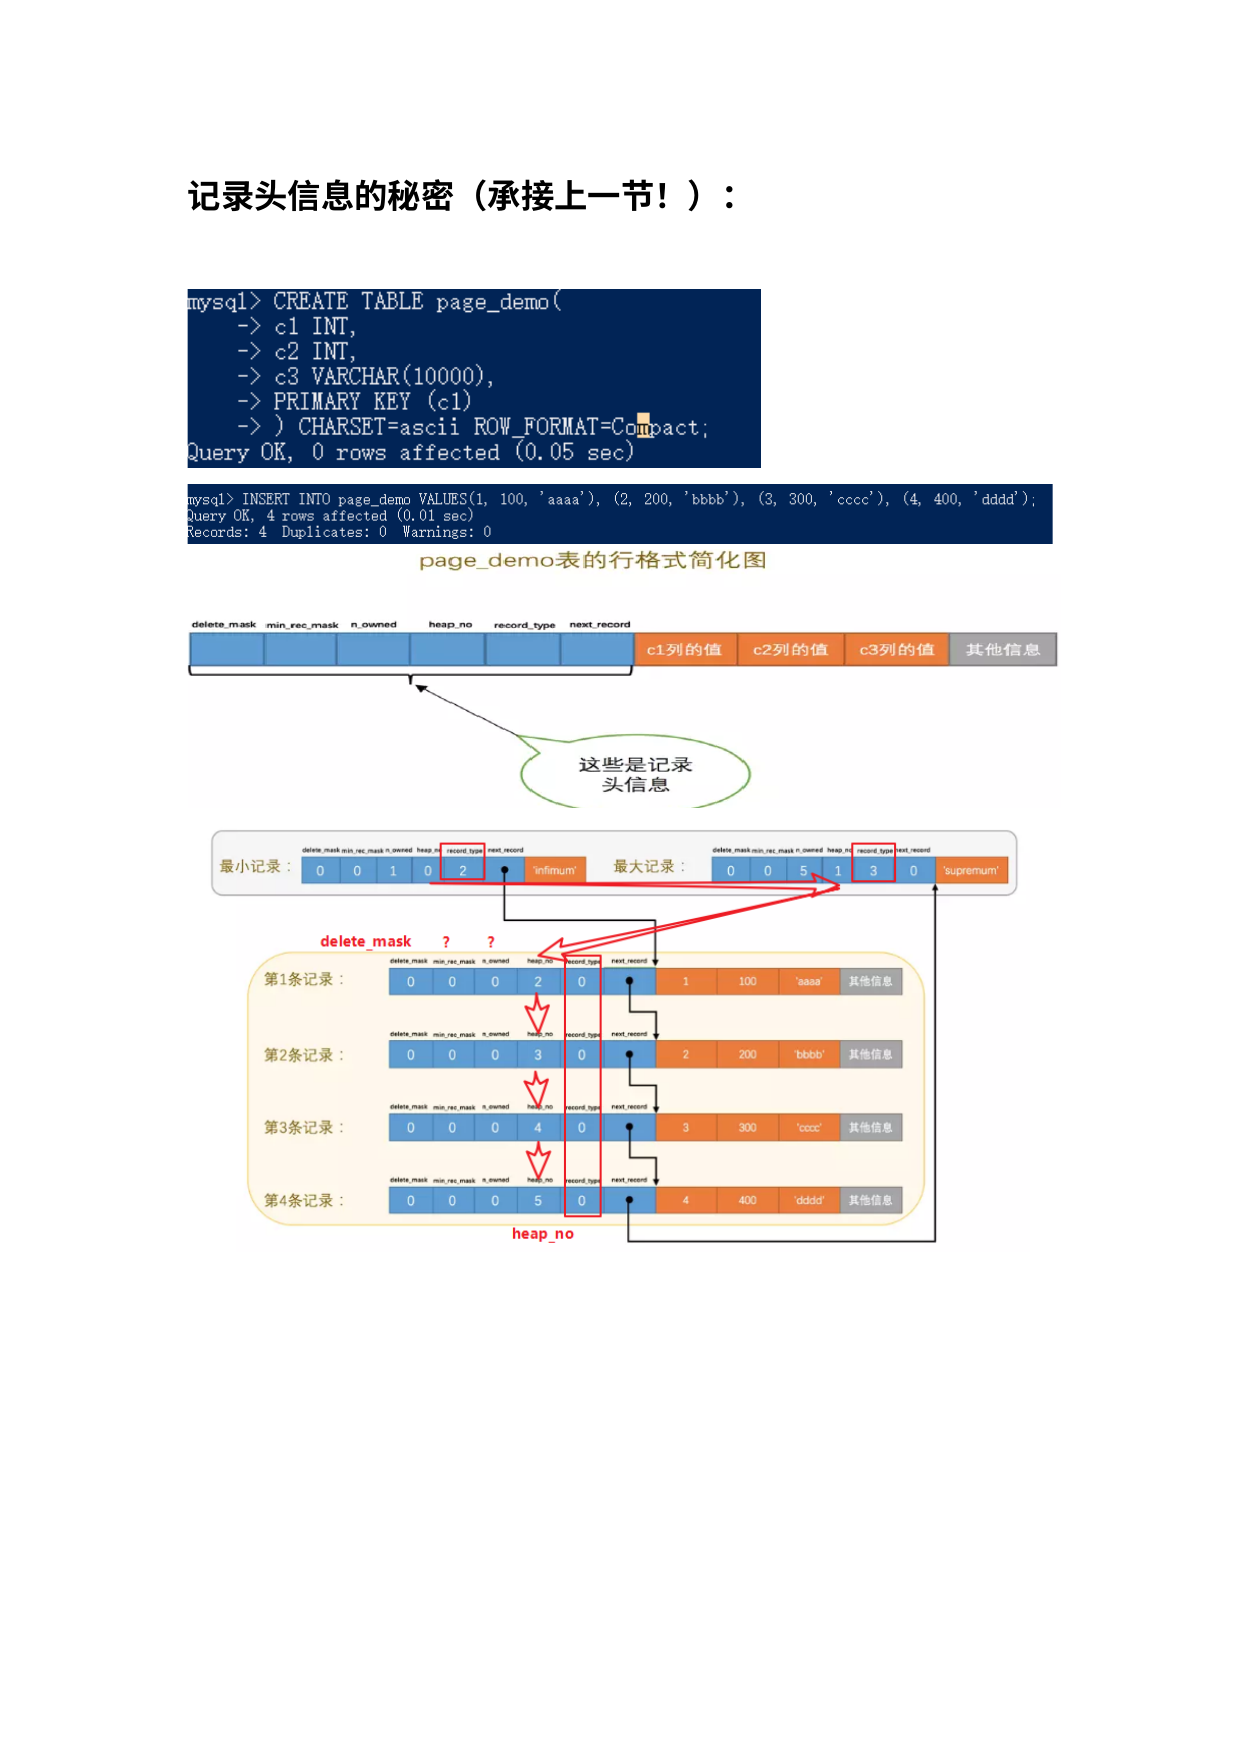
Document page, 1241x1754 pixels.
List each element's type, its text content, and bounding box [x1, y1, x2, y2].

picture [187, 549, 1061, 808]
subtitle 记录头信息的秘密（承接上一节！）： [187, 162, 1053, 227]
picture [187, 809, 1053, 1254]
picture [187, 484, 1053, 544]
picture [187, 289, 761, 468]
